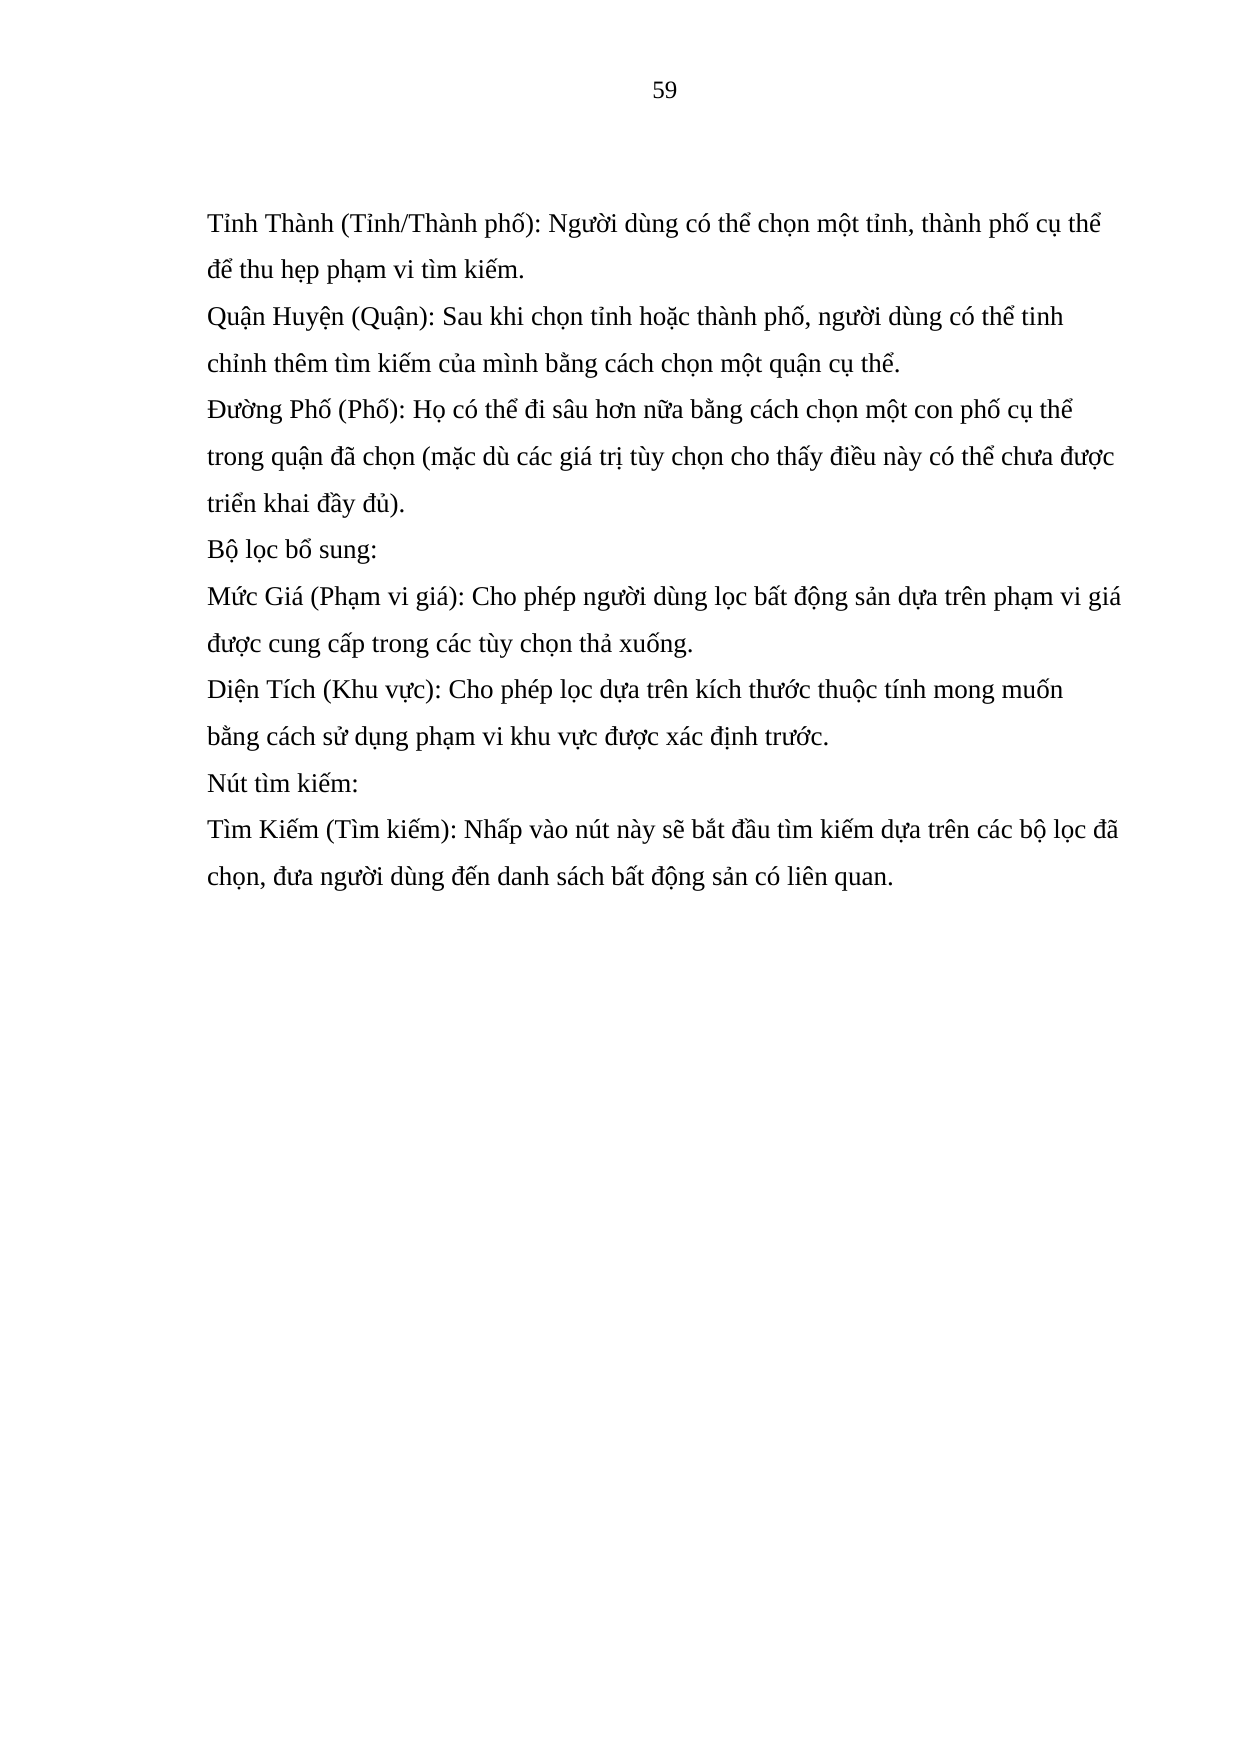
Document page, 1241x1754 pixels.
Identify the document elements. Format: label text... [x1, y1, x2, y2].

text Tỉnh Thành (Tỉnh/Thành phố): Người dùng có thể chọn một tỉnh, thành phố cụ thể để thu hẹp phạm vi tìm kiếm. [207, 207, 1122, 284]
text Mức Giá (Phạm vi giá): Cho phép người dùng lọc bất động sản dựa trên phạm vi giá được cung cấp trong các tùy chọn thả xuống. [207, 580, 1122, 658]
text Tìm Kiếm (Tìm kiếm): Nhấp vào nút này sẽ bắt đầu tìm kiếm dựa trên các bộ lọc đã chọn, đưa người dùng đến danh sách bất động sản có liên quan. [207, 813, 1122, 891]
text Quận Huyện (Quận): Sau khi chọn tỉnh hoặc thành phố, người dùng có thể tinh chỉnh thêm tìm kiếm của mình bằng cách chọn một quận cụ thể. [207, 300, 1122, 378]
text Đường Phố (Phố): Họ có thể đi sâu hơn nữa bằng cách chọn một con phố cụ thể trong quận đã chọn (mặc dù các giá trị tùy chọn cho thấy điều này có thể chưa được triển khai đầy đủ). [207, 393, 1122, 518]
text Nút tìm kiếm: [207, 767, 1122, 798]
text Diện Tích (Khu vực): Cho phép lọc dựa trên kích thước thuộc tính mong muốn bằng cách sử dụng phạm vi khu vực được xác định trước. [207, 673, 1122, 751]
text Bộ lọc bổ sung: [207, 533, 1122, 564]
